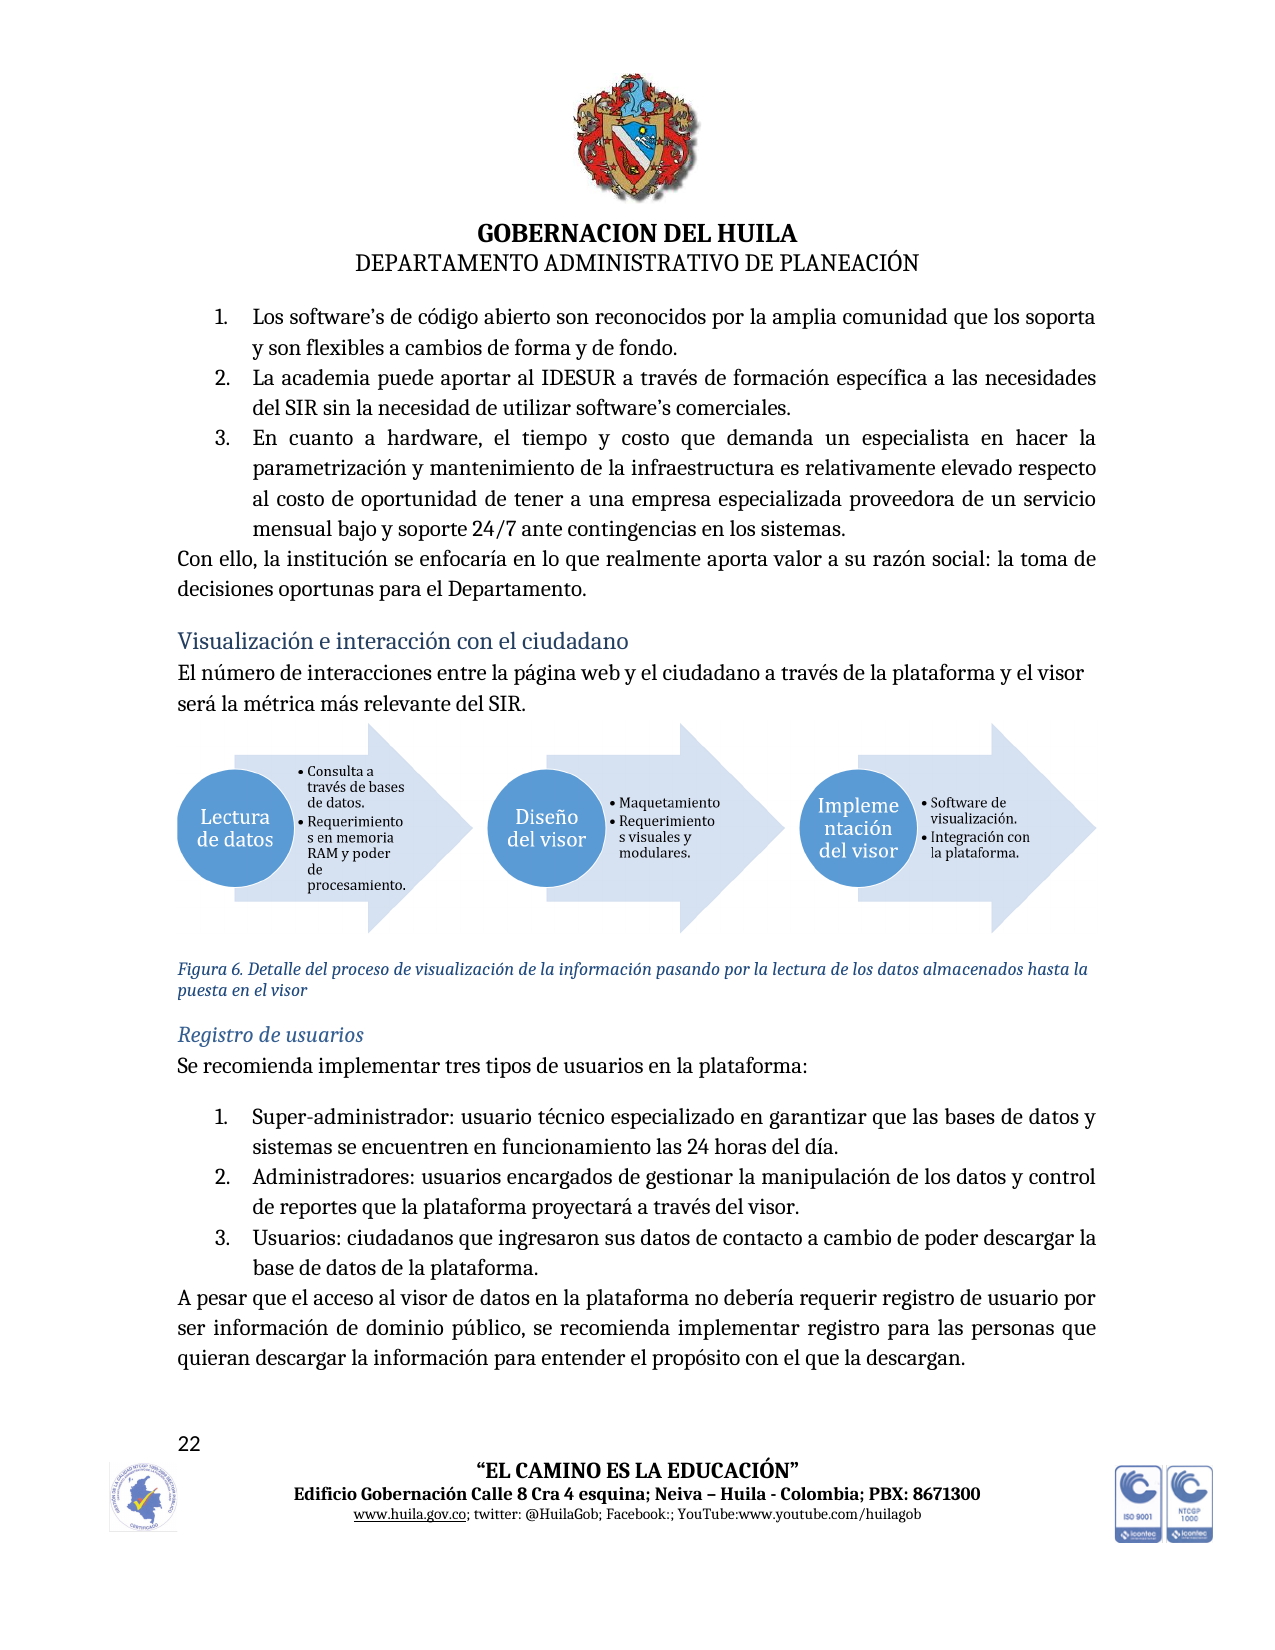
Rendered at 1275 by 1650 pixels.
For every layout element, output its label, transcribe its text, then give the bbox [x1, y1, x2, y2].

list Los software’s de código abierto son reconocidos por la amplia comunidad que los soporta y son flexibles a cambios de forma y de fondo. [215, 304, 1098, 361]
subtitle Visualización e interacción con el ciudadano [177, 627, 1098, 656]
text El número de interacciones entre la página web y el ciudadano a través de la plataforma y el visor será la métrica más relevante del SIR. [177, 660, 1098, 720]
list La academia puede aportar al IDESUR a través de formación específica a las necesidades del SIR sin la necesidad de utilizar software’s comerciales. [215, 364, 1098, 421]
picture [177, 720, 1098, 934]
text A pesar que el acceso al visor de datos en la plataforma no debería requerir registro de usuario por ser información de dominio público, se recomienda implementar registro para las personas que quieran descargar la información para entender el propósito con el que la descargan. [177, 1285, 1098, 1372]
text Se recomienda implementar tres tipos de usuarios en la plataforma: [177, 1052, 1098, 1079]
picture [573, 73, 702, 204]
list Super-administrador: usuario técnico especializado en garantizar que las bases de datos y sistemas se encuentren en funcionamiento las 24 horas del día. [215, 1103, 1098, 1160]
text Con ello, la institución se enfocaría en lo que realmente aporta valor a su razón social: la toma de decisiones oportunas para el Departamento. [177, 546, 1098, 602]
text Figura 6. Detalle del proceso de visualización de la información pasando por la lectura de los datos almacenados hasta la puesta en el visor [177, 958, 1098, 1001]
list En cuanto a hardware, el tiempo y costo que demanda un especialista en hacer la parametrización y mantenimiento de la infraestructura es relativamente elevado respecto al costo de oportunidad de tener a una empresa especializada proveedora de un servicio mensual bajo y soporte 24/7 ante contingencias en los sistemas. [215, 425, 1098, 542]
list Administradores: usuarios encargados de gestionar la manipulación de los datos y control de reportes que la plataforma proyectará a través del visor. [215, 1164, 1098, 1221]
list Usuarios: ciudadanos que ingresaron sus datos de contacto a cambio de poder descargar la base de datos de la plataforma. [215, 1224, 1098, 1281]
subtitle Registro de usuarios [177, 1022, 1098, 1049]
picture [1114, 1464, 1214, 1543]
picture [109, 1462, 178, 1532]
